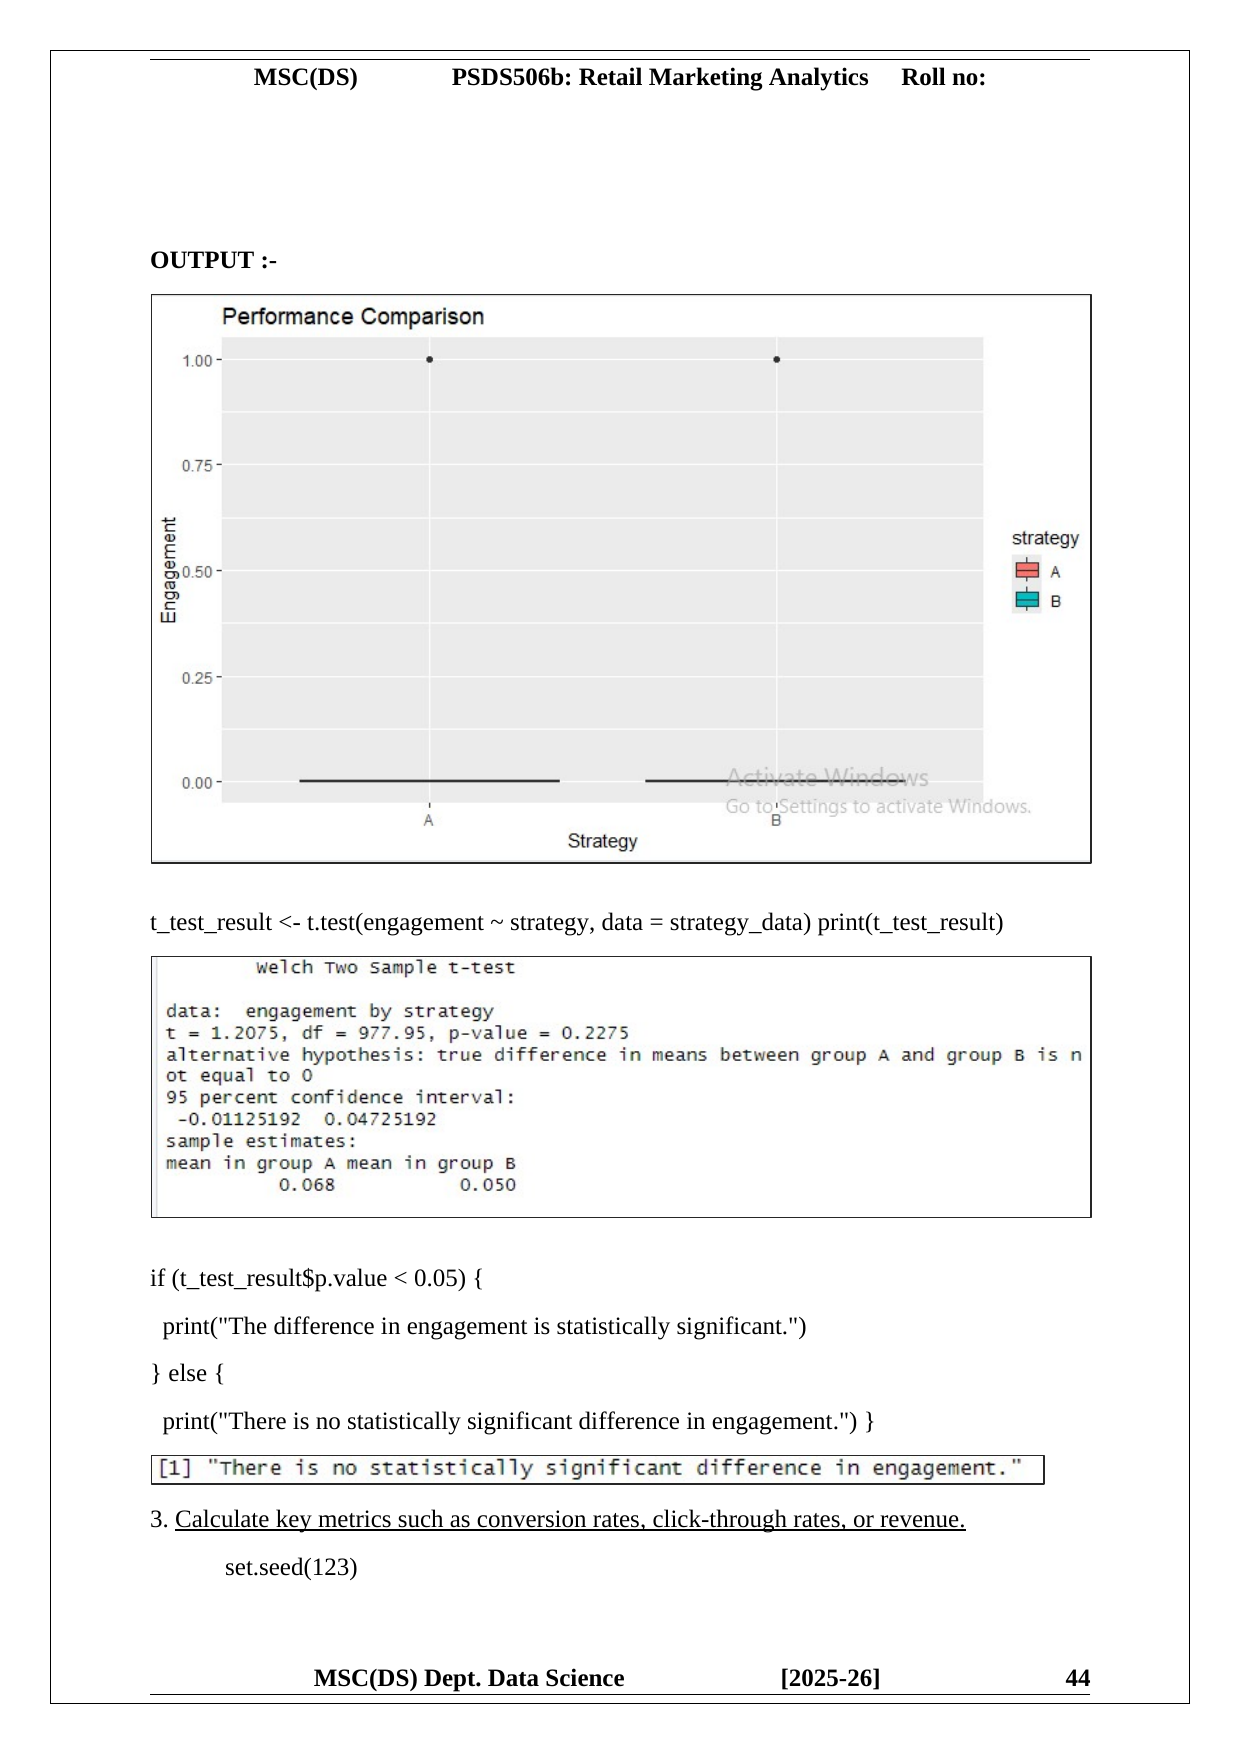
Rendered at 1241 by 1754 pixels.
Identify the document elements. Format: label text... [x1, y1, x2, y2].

text t_test_result <- t.test(engagement ~ strategy, data = strategy_data) print(t_test_result) [150, 907, 1090, 936]
picture [152, 295, 1090, 862]
picture [152, 1456, 1043, 1483]
text print("The difference in engagement is statistically significant.") [150, 1311, 1090, 1339]
text if (t_test_result$p.value < 0.05) { [150, 1263, 1090, 1292]
picture [152, 957, 1090, 1217]
text } else { [150, 1358, 1090, 1387]
text 3. Calculate key metrics such as conversion rates, click-through rates, or revenue. [150, 1504, 1090, 1533]
text OUTPUT :- [150, 245, 1090, 274]
text set.seed(123) [150, 1552, 1090, 1581]
text print("There is no statistically significant difference in engagement.") } [150, 1406, 1090, 1435]
